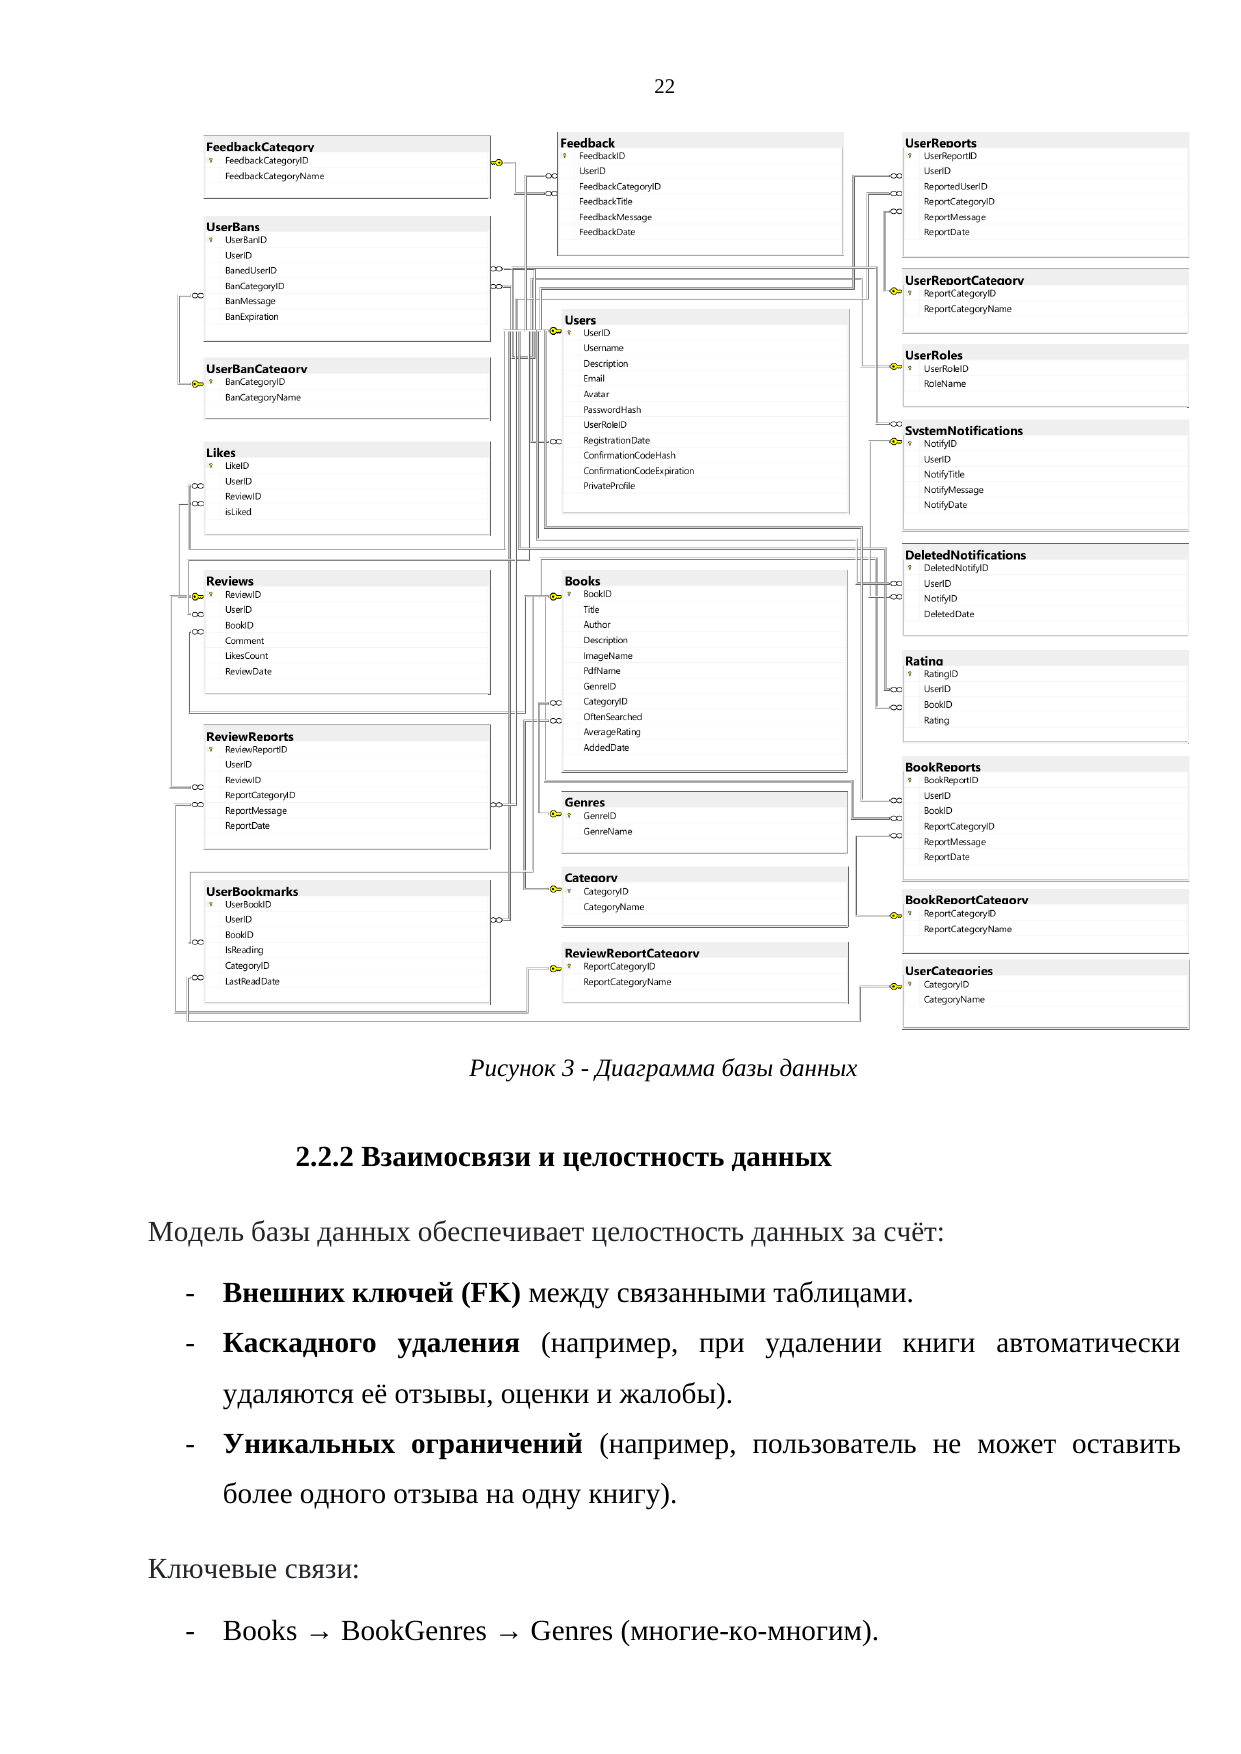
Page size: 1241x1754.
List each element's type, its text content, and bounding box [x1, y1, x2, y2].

list Внешних ключей (FK) между связанными таблицами. [185, 1275, 1181, 1309]
list Уникальных ограничений (например, пользователь не может оставить более одного отзыва на одну книгу). [185, 1426, 1181, 1510]
text Модель базы данных обеспечивает целостность данных за счёт: [148, 1214, 1181, 1247]
subtitle 2.2.2 Взаимосвязи и целостность данных [295, 1139, 1181, 1172]
text Рисунок 3 - Диаграмма базы данных [148, 122, 1181, 1082]
list Books → BookGenres → Genres (многие-ко-многим). [185, 1613, 1181, 1646]
list Каскадного удаления (например, при удалении книги автоматически удаляются её отзывы, оценки и жалобы). [185, 1325, 1181, 1409]
text Ключевые связи: [148, 1552, 1181, 1585]
